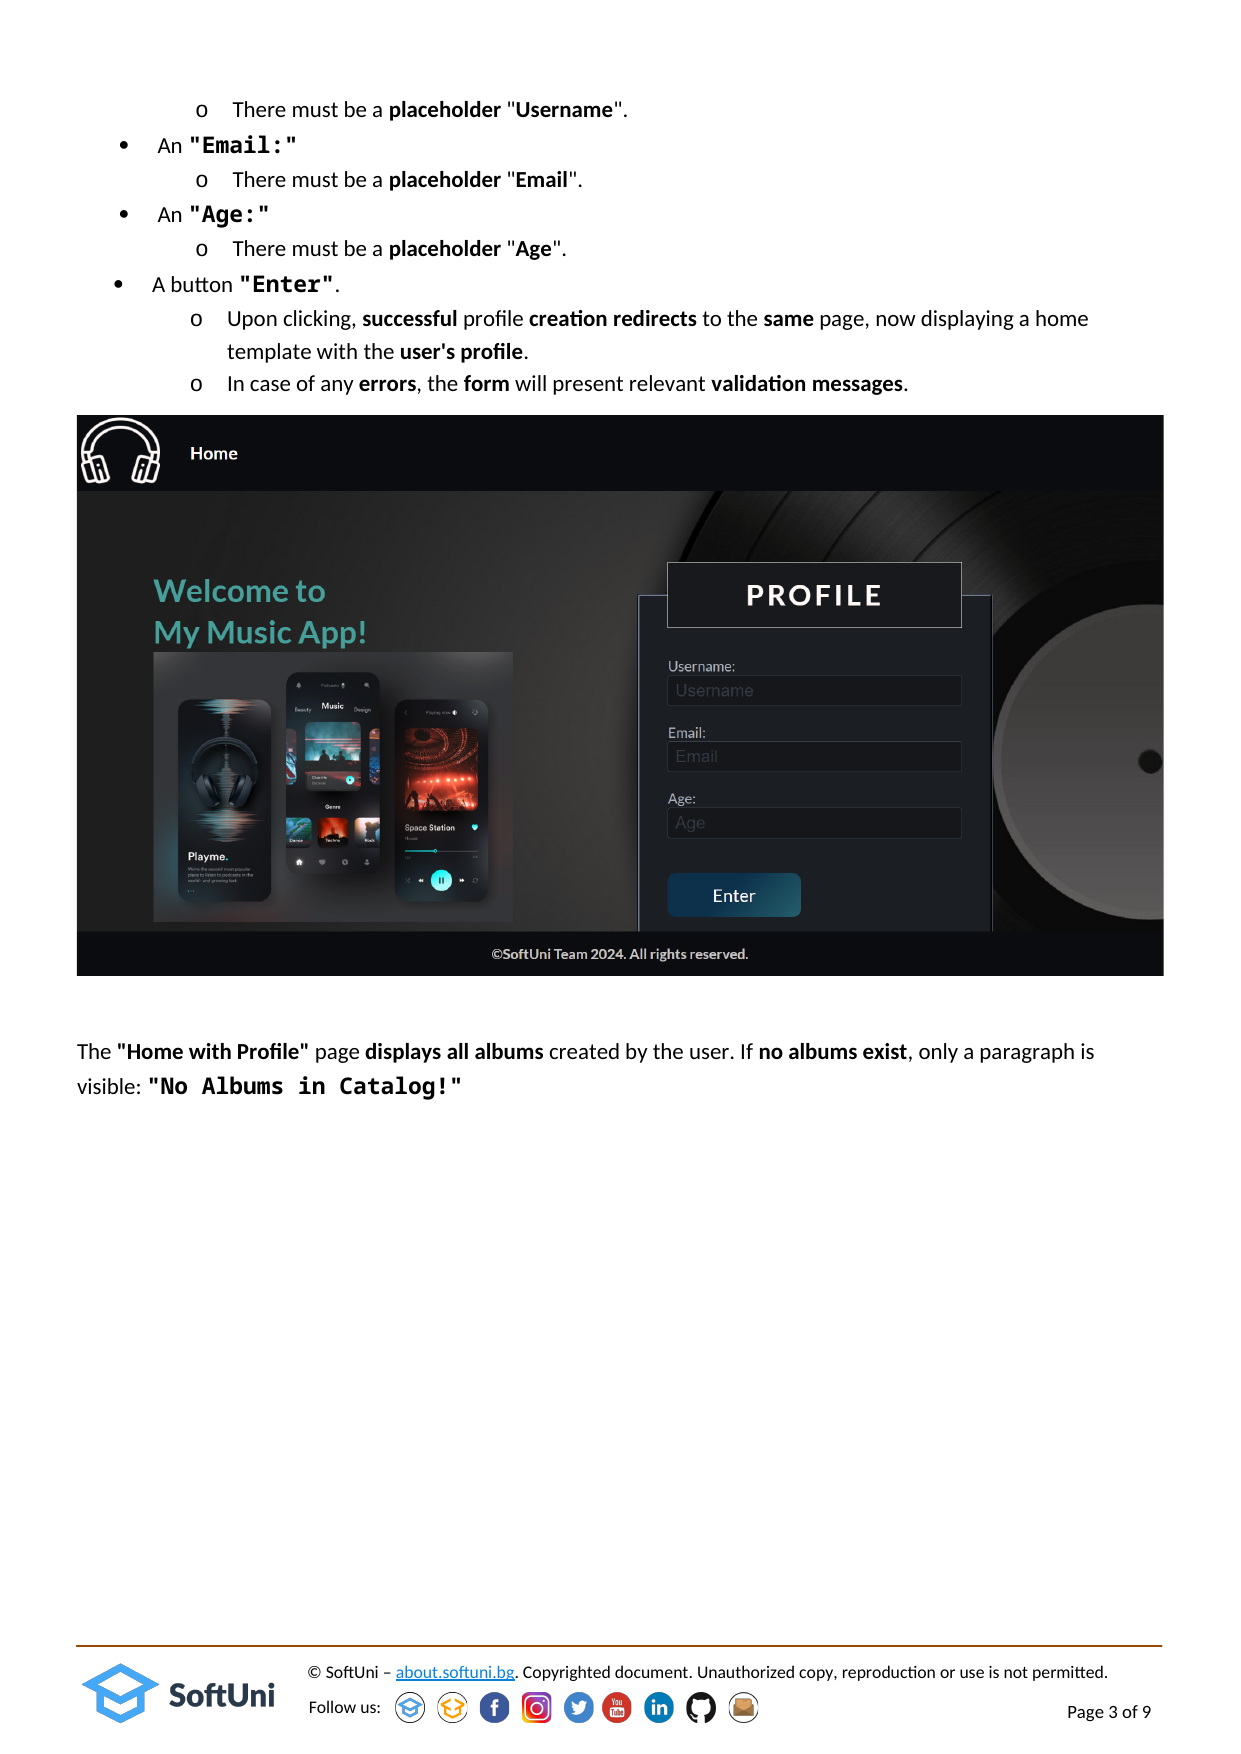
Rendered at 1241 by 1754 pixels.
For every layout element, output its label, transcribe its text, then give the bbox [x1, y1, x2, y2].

picture [644, 1714, 653, 1723]
text The "Home with Profile" page displays all albums created by the user. If no albums exist, only a paragraph is visible: "No Albums in Catalog!" [77, 1037, 1163, 1101]
picture [75, 1658, 281, 1729]
picture [728, 1692, 759, 1723]
list There must be a placeholder "Age". [195, 234, 1163, 263]
picture [644, 1692, 653, 1701]
picture [658, 1705, 667, 1714]
picture [479, 1692, 510, 1723]
picture [437, 1692, 468, 1723]
picture [522, 1692, 552, 1723]
picture [564, 1692, 594, 1723]
list An "Age:" [120, 198, 1163, 230]
picture [686, 1692, 716, 1723]
picture [665, 1714, 674, 1723]
list A button "Enter". [114, 268, 1163, 299]
picture [395, 1692, 425, 1723]
picture [76, 415, 1164, 976]
list In case of any errors, the form will present relevant validation messages. [189, 369, 1163, 398]
list There must be a placeholder "Email". [195, 165, 1163, 194]
picture [665, 1692, 674, 1701]
list An "Email:" [120, 129, 1163, 160]
list There must be a placeholder "Username". [195, 95, 1163, 124]
list Upon clicking, successful profile creation redirects to the same page, now displaying a home template with the user's profile. [189, 304, 1163, 365]
picture [602, 1692, 632, 1723]
